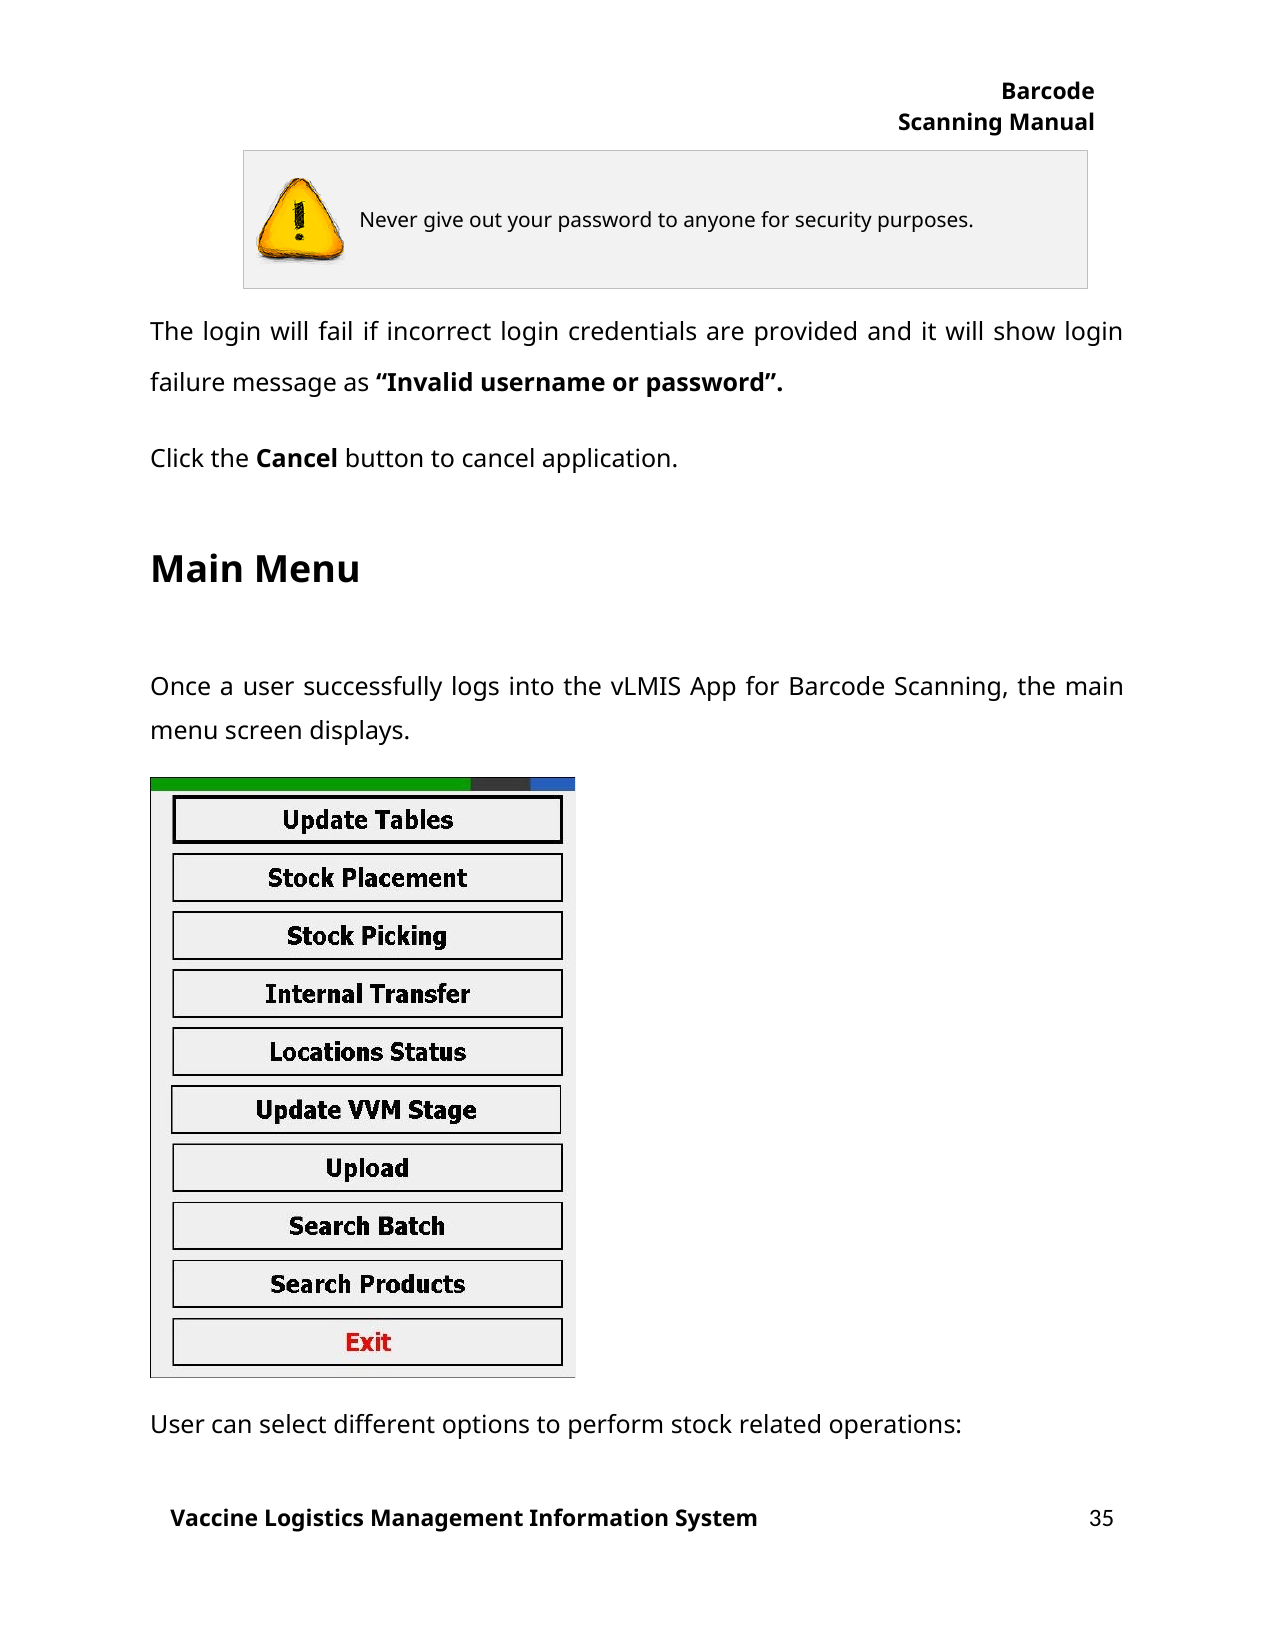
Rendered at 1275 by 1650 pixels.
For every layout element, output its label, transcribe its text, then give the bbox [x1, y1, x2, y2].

table_header [244, 151, 357, 288]
picture [255, 174, 346, 265]
table_header Never give out your password to anyone for security purposes. [357, 151, 1087, 288]
text Once a user successfully logs into the vLMIS App for Barcode Scanning, the main menu screen displays. [150, 668, 1125, 747]
picture [150, 777, 575, 1378]
subtitle Main Menu [150, 542, 1125, 593]
text User can select different options to perform stock related operations: [150, 1407, 1125, 1441]
text The login will fail if incorrect login credentials are provided and it will show login failure message as “Invalid username or password”. [150, 314, 1125, 399]
text Click the Cancel button to cancel application. [150, 441, 1125, 475]
